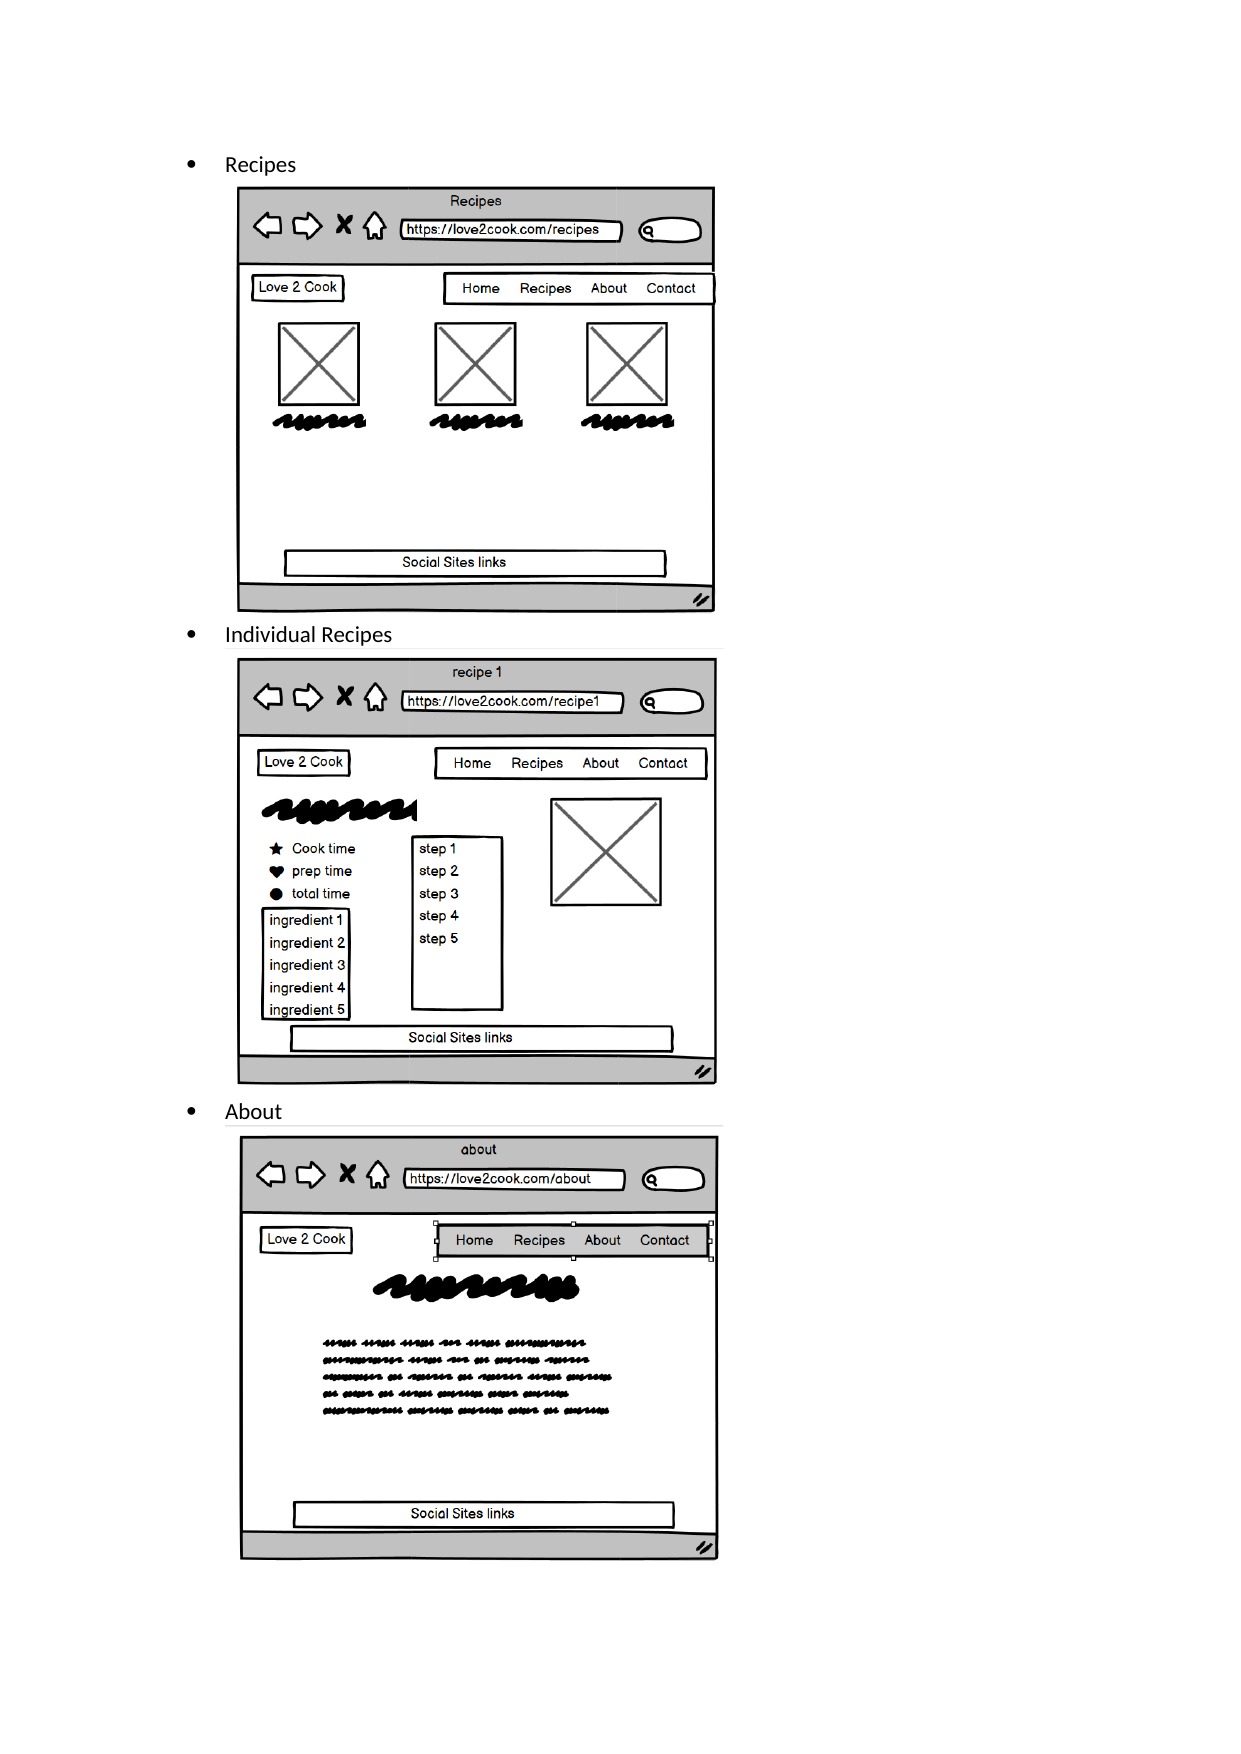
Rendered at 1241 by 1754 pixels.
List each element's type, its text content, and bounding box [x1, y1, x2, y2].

picture [225, 648, 724, 1097]
picture [225, 1125, 724, 1572]
picture [225, 178, 724, 621]
